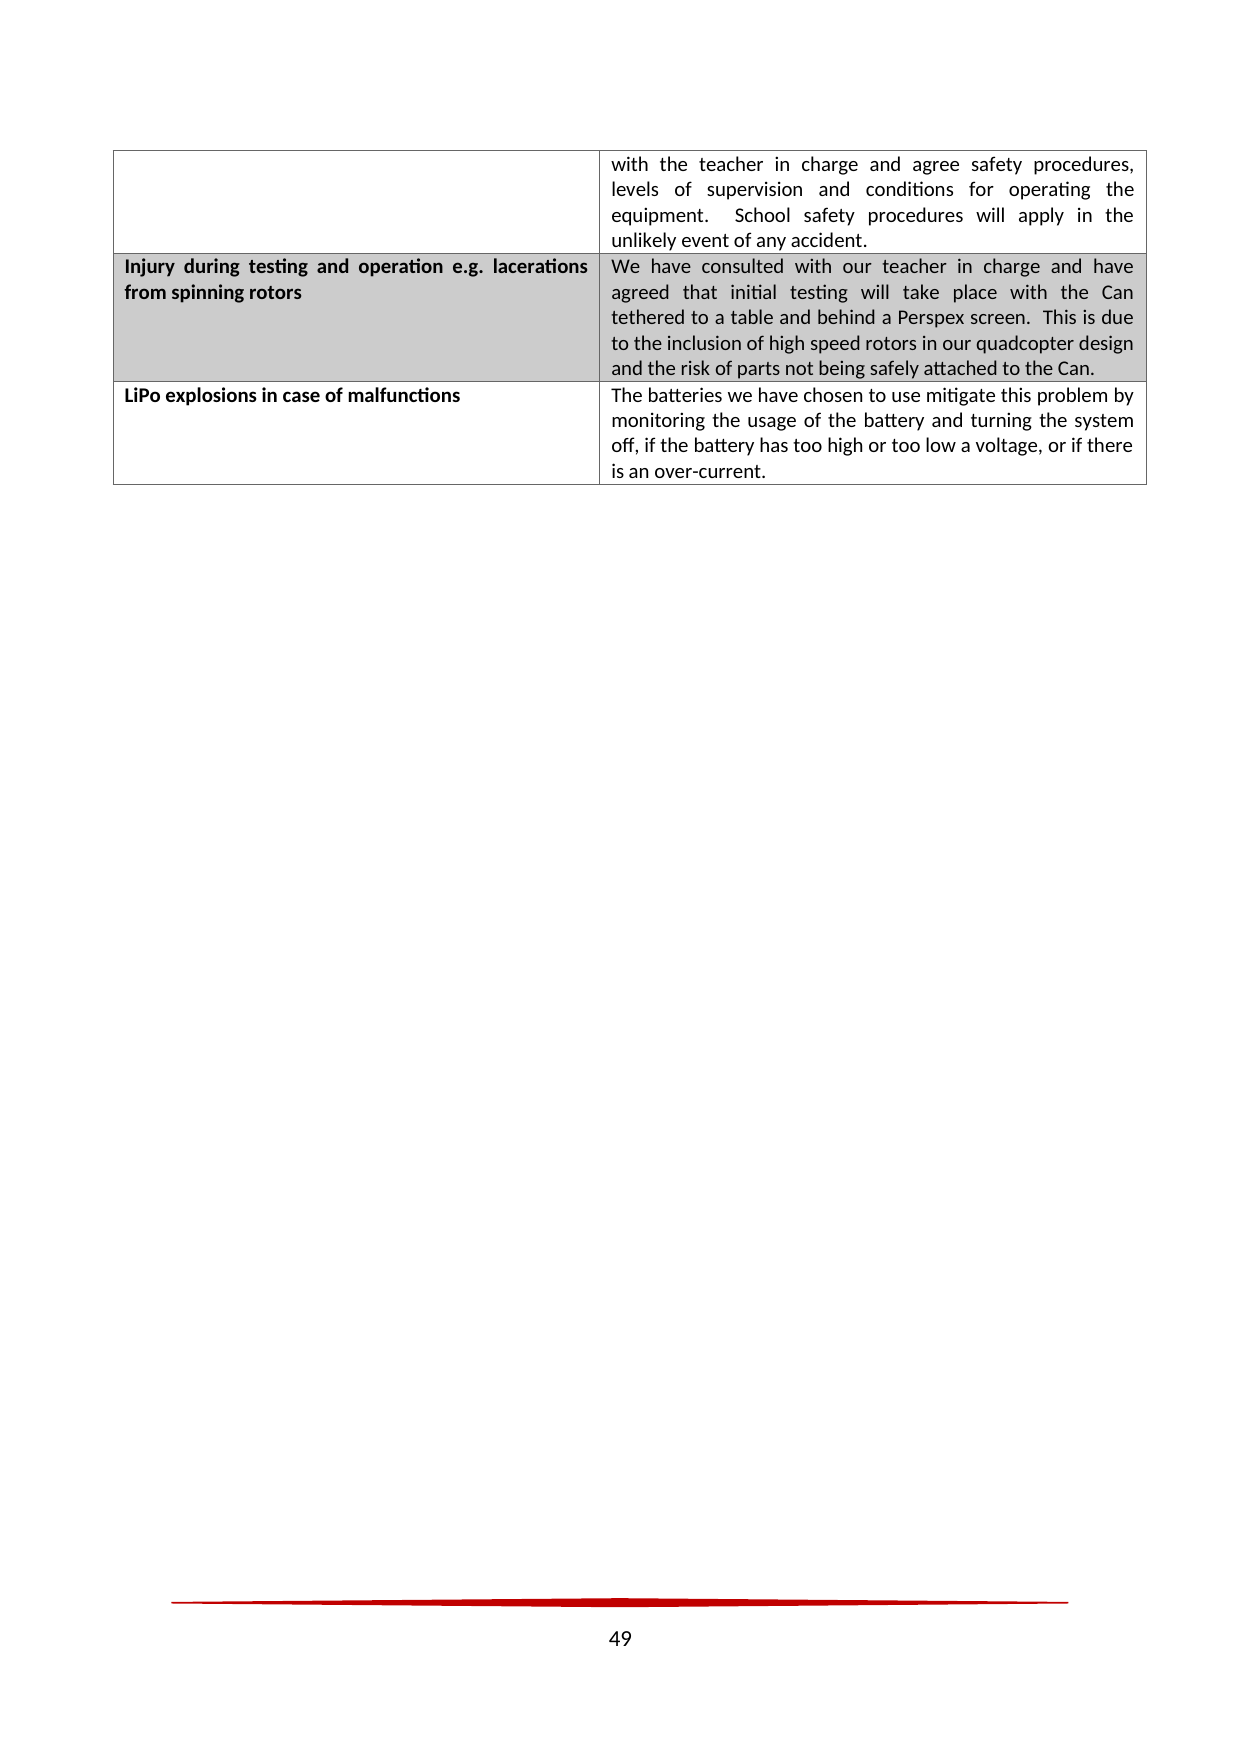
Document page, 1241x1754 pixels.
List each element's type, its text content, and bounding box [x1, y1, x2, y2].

table_cell Injury during testing and operation e.g. lacerations from spinning rotors [114, 254, 599, 381]
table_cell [600, 151, 1146, 253]
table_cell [114, 151, 599, 253]
table_cell We have consulted with our teacher in charge and have agreed that initial testing will take place with the Can tethered to a table and behind a Perspex screen. This is due to the inclusion of high speed rotors in our quadcopter design and the risk of parts not being safely attached to the Can. [600, 254, 1146, 381]
table_cell LiPo explosions in case of malfunctions [114, 382, 599, 483]
table_cell The batteries we have chosen to use mitigate this problem by monitoring the usage of the battery and turning the system off, if the battery has too high or too low a voltage, or if there is an over-current. [600, 382, 1146, 483]
